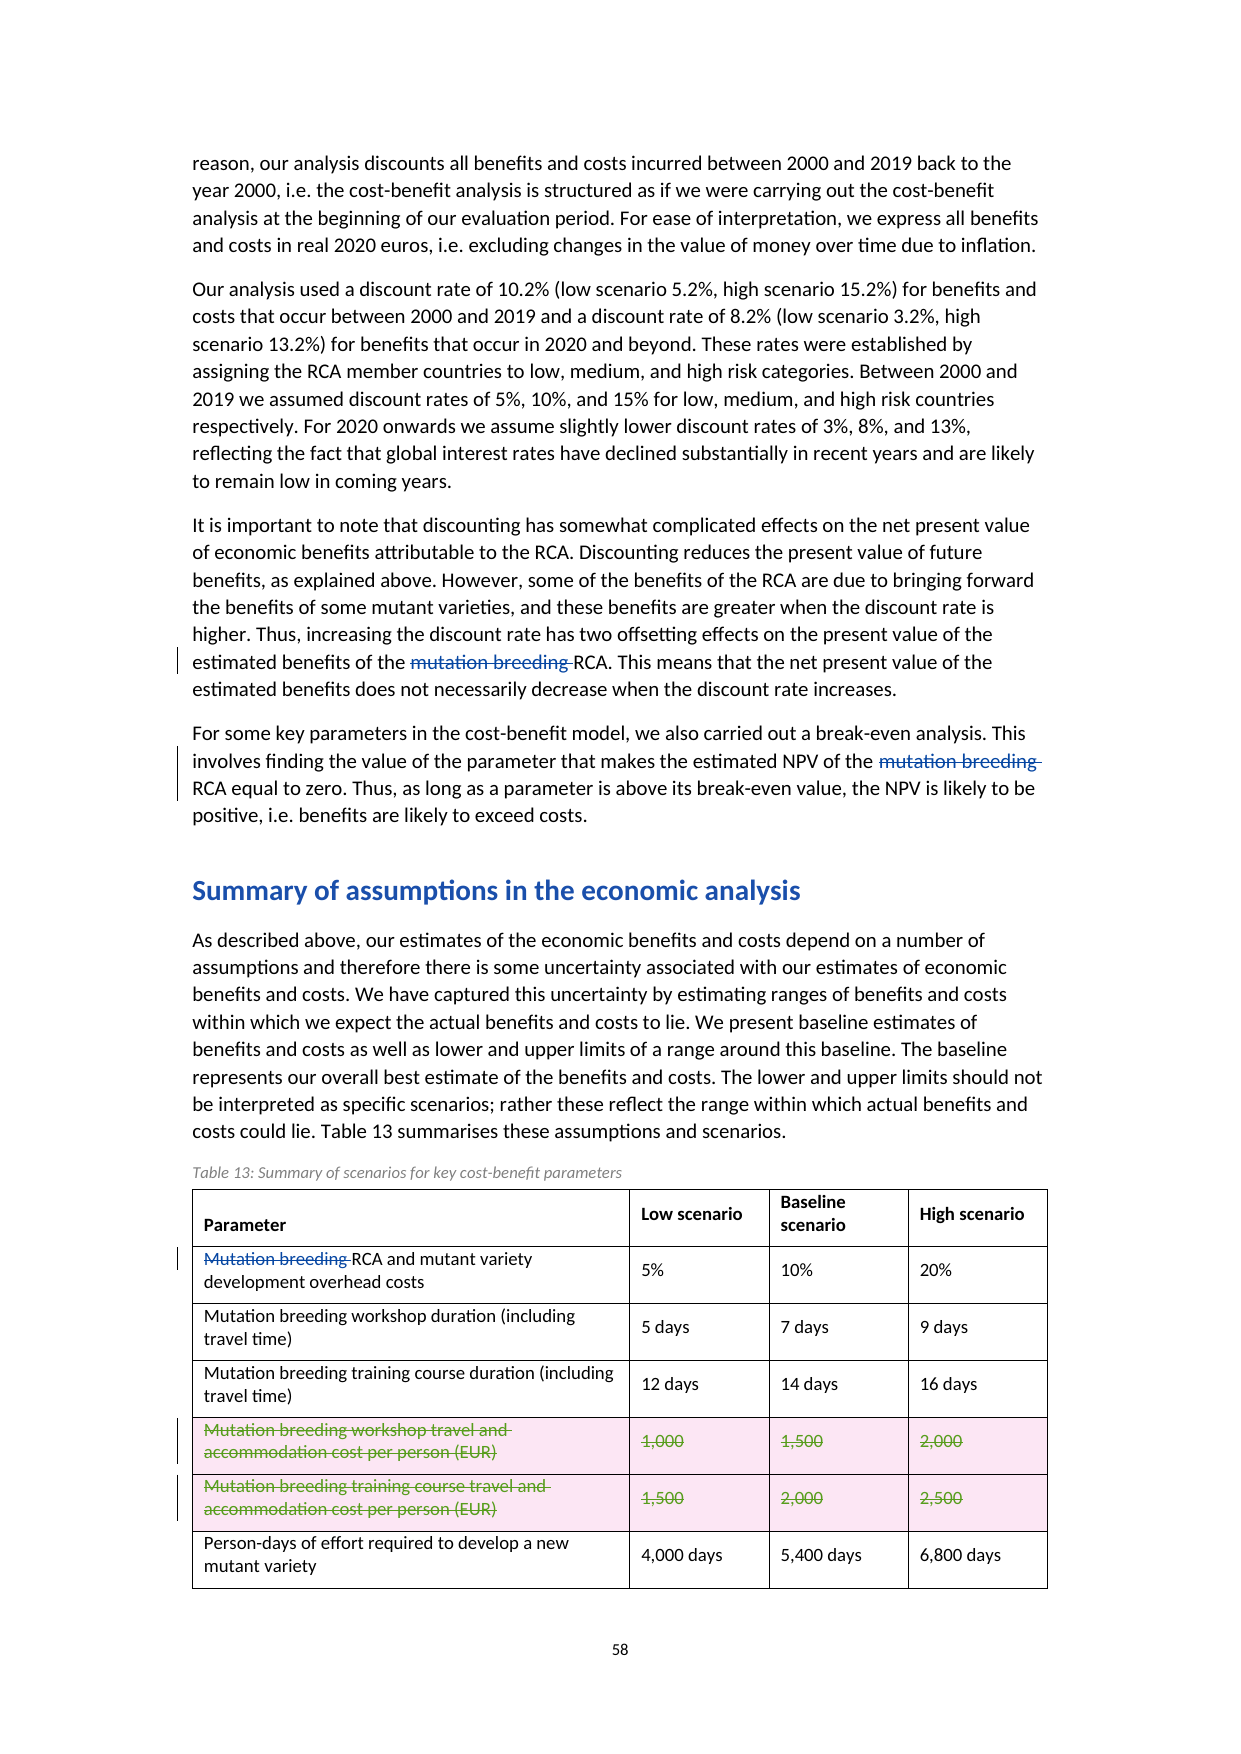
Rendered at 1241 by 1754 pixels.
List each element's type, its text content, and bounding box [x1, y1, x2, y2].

table_header High scenario [909, 1190, 1047, 1246]
text As described above, our estimates of the economic benefits and costs depend on a number of assumptions and therefore there is some uncertainty associated with our estimates of economic benefits and costs. We have captured this uncertainty by estimating ranges of benefits and costs within which we expect the actual benefits and costs to lie. We present baseline estimates of benefits and costs as well as lower and upper limits of a range around this baseline. The baseline represents our overall best estimate of the benefits and costs. The lower and upper limits should not be interpreted as specific scenarios; rather these reflect the range within which actual benefits and costs could lie. Table 13 summarises these assumptions and scenarios. [192, 927, 1048, 1144]
subtitle Summary of assumptions in the economic analysis [192, 872, 1048, 907]
table_cell Person-days of effort required to develop a new mutant variety [193, 1532, 629, 1587]
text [192, 150, 1048, 258]
table_header Baseline scenario [770, 1190, 908, 1246]
table_cell 16 days [909, 1361, 1047, 1417]
text Our analysis used a discount rate of 10.2% (low scenario 5.2%, high scenario 15.2%) for benefits and costs that occur between 2000 and 2019 and a discount rate of 8.2% (low scenario 3.2%, high scenario 13.2%) for benefits that occur in 2020 and beyond. These rates were established by assigning the RCA member countries to low, medium, and high risk categories. Between 2000 and 2019 we assumed discount rates of 5%, 10%, and 15% for low, medium, and high risk countries respectively. For 2020 onwards we assume slightly lower discount rates of 3%, 8%, and 13%, reflecting the fact that global interest rates have declined substantially in recent years and are likely to remain low in coming years. [192, 276, 1048, 493]
table_cell 7 days [770, 1304, 908, 1360]
table_cell 5 days [630, 1304, 769, 1360]
text Table 13: Summary of scenarios for key cost-benefit parameters [192, 1163, 1048, 1183]
text It is important to note that discounting has somewhat complicated effects on the net present value of economic benefits attributable to the RCA. Discounting reduces the present value of future benefits, as explained above. However, some of the benefits of the RCA are due to bringing forward the benefits of some mutant varieties, and these benefits are greater when the discount rate is higher. Thus, increasing the discount rate has two offsetting effects on the present value of the estimated benefits of the RCA. This means that the net present value of the estimated benefits does not necessarily decrease when the discount rate increases. [192, 512, 1048, 702]
table_cell 12 days [630, 1361, 769, 1417]
table_cell Mutation breeding training course duration (including travel time) [193, 1361, 629, 1417]
table_cell 14 days [770, 1361, 908, 1417]
table_cell 10% [770, 1247, 908, 1303]
table_cell Mutation breeding workshop duration (including travel time) [193, 1304, 629, 1360]
table_header Low scenario [630, 1190, 769, 1246]
table_cell 6,800 days [909, 1532, 1047, 1587]
table_cell 9 days [909, 1304, 1047, 1360]
table_cell 20% [909, 1247, 1047, 1303]
table_cell RCA and mutant variety development overhead costs [193, 1247, 629, 1303]
table_cell 4,000 days [630, 1532, 769, 1587]
table_cell 5,400 days [770, 1532, 908, 1587]
text For some key parameters in the cost-benefit model, we also carried out a break-even analysis. This involves finding the value of the parameter that makes the estimated NPV of the RCA equal to zero. Thus, as long as a parameter is above its break-even value, the NPV is likely to be positive, i.e. benefits are likely to exceed costs. [192, 721, 1048, 828]
table_header Parameter [193, 1190, 629, 1246]
table_cell 5% [630, 1247, 769, 1303]
